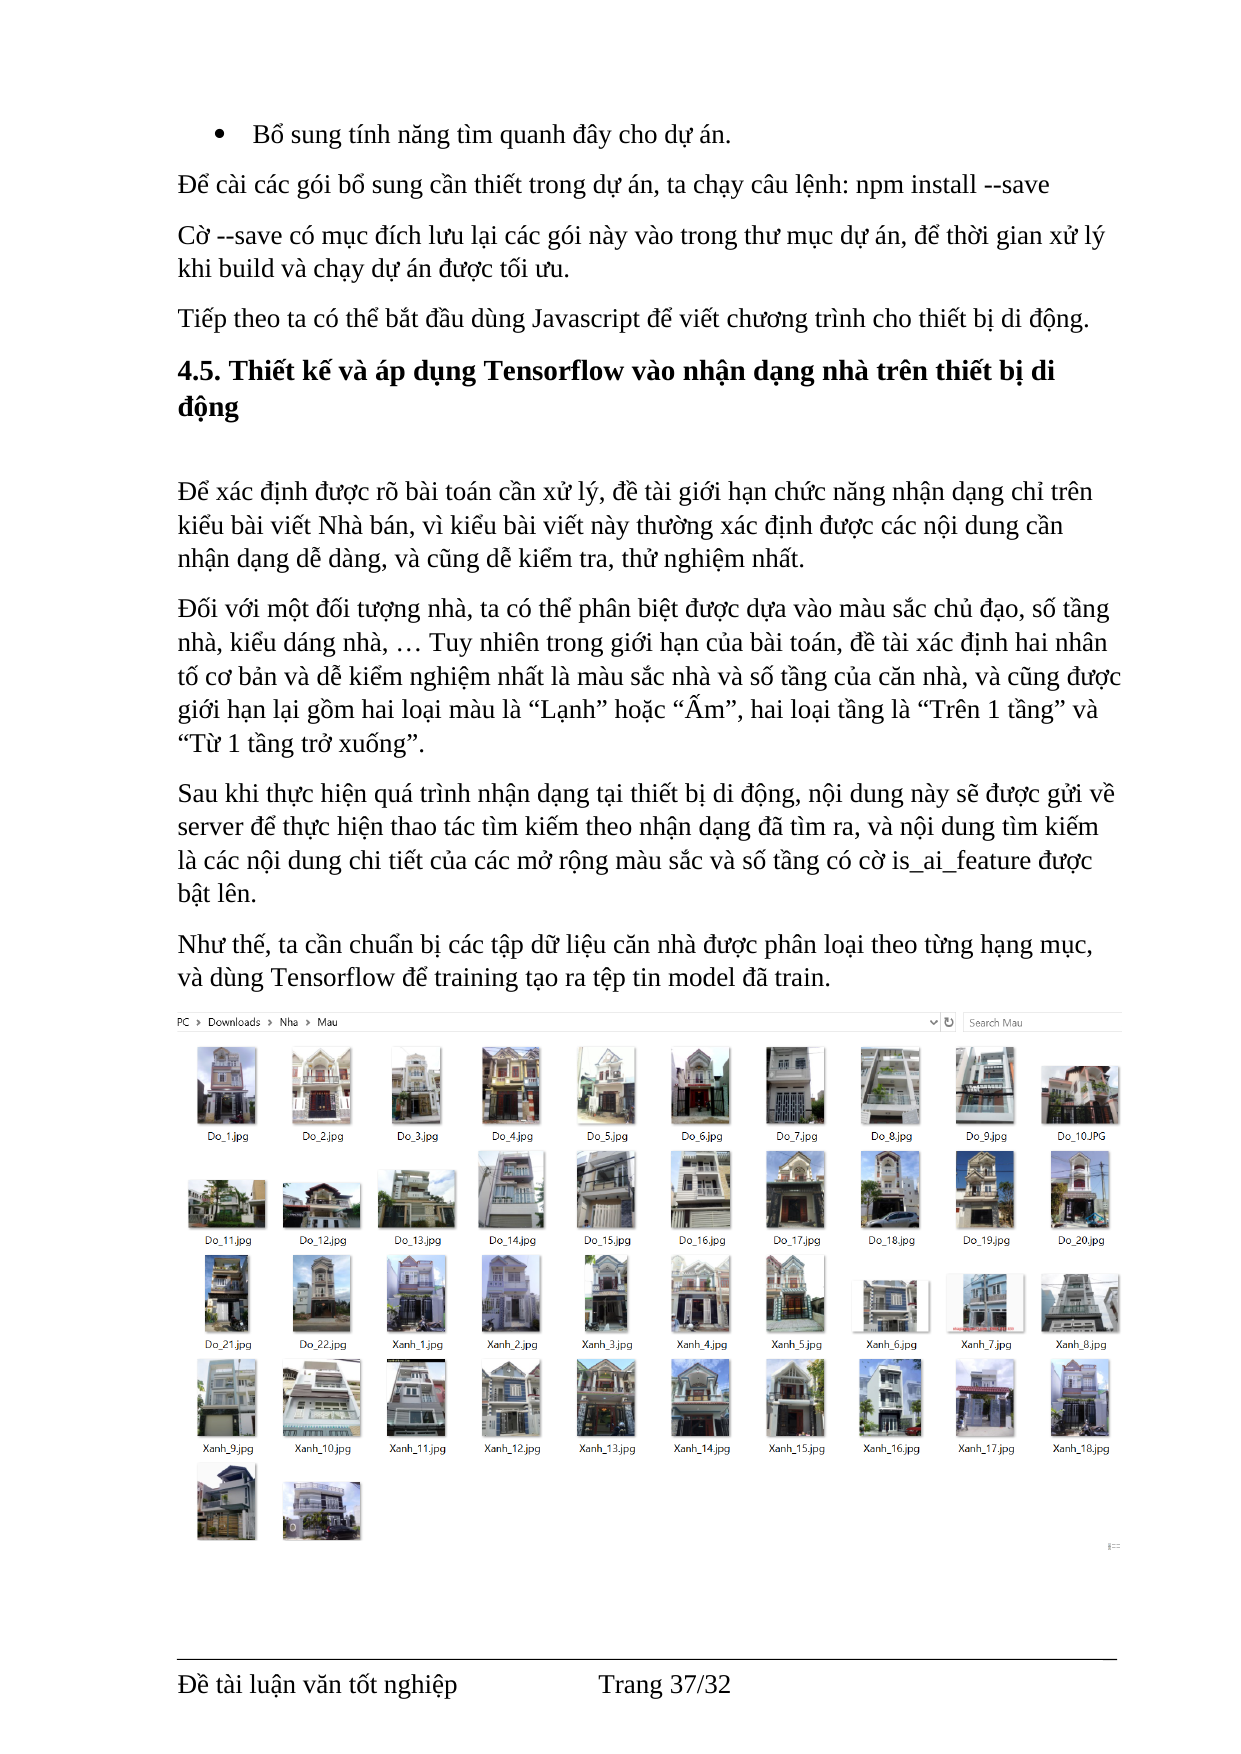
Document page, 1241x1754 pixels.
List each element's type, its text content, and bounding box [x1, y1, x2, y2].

text Như thế, ta cần chuẩn bị các tập dữ liệu căn nhà được phân loại theo từng hạng mục, và dùng Tensorflow để training tạo ra tệp tin model đã train. [177, 928, 1122, 992]
text Đối với một đối tượng nhà, ta có thể phân biệt được dựa vào màu sắc chủ đạo, số tầng nhà, kiểu dáng nhà, … Tuy nhiên trong giới hạn của bài toán, đề tài xác định hai nhân tố cơ bản và dễ kiểm nghiệm nhất là màu sắc nhà và số tầng của căn nhà, và cũng được giới hạn lại gồm hai loại màu là “Lạnh” hoặc “Ấm”, hai loại tầng là “Trên 1 tầng” và “Từ 1 tầng trở xuống”. [177, 592, 1122, 758]
text Sau khi thực hiện quá trình nhận dạng tại thiết bị di động, nội dung này sẽ được gửi về server để thực hiện thao tác tìm kiếm theo nhận dạng đã tìm ra, và nội dung tìm kiếm là các nội dung chi tiết của các mở rộng màu sắc và số tầng có cờ is_ai_feature được bật lên. [177, 777, 1122, 909]
list Bổ sung tính năng tìm quanh đây cho dự án. [215, 118, 1122, 149]
text Tiếp theo ta có thể bắt đầu dùng Javascript để viết chương trình cho thiết bị di động. [177, 302, 1122, 334]
text Để cài các gói bổ sung cần thiết trong dự án, ta chạy câu lệnh: npm install --save [177, 168, 1122, 200]
picture [177, 1011, 1122, 1550]
text Để xác định được rõ bài toán cần xử lý, đề tài giới hạn chức năng nhận dạng chỉ trên kiểu bài viết Nhà bán, vì kiểu bài viết này thường xác định được các nội dung cần nhận dạng dễ dàng, và cũng dễ kiểm tra, thử nghiệm nhất. [177, 475, 1122, 573]
subtitle 4.5. Thiết kế và áp dụng Tensorflow vào nhận dạng nhà trên thiết bị di động [177, 353, 1122, 422]
text Cờ --save có mục đích lưu lại các gói này vào trong thư mục dự án, để thời gian xử lý khi build và chạy dự án được tối ưu. [177, 219, 1122, 283]
